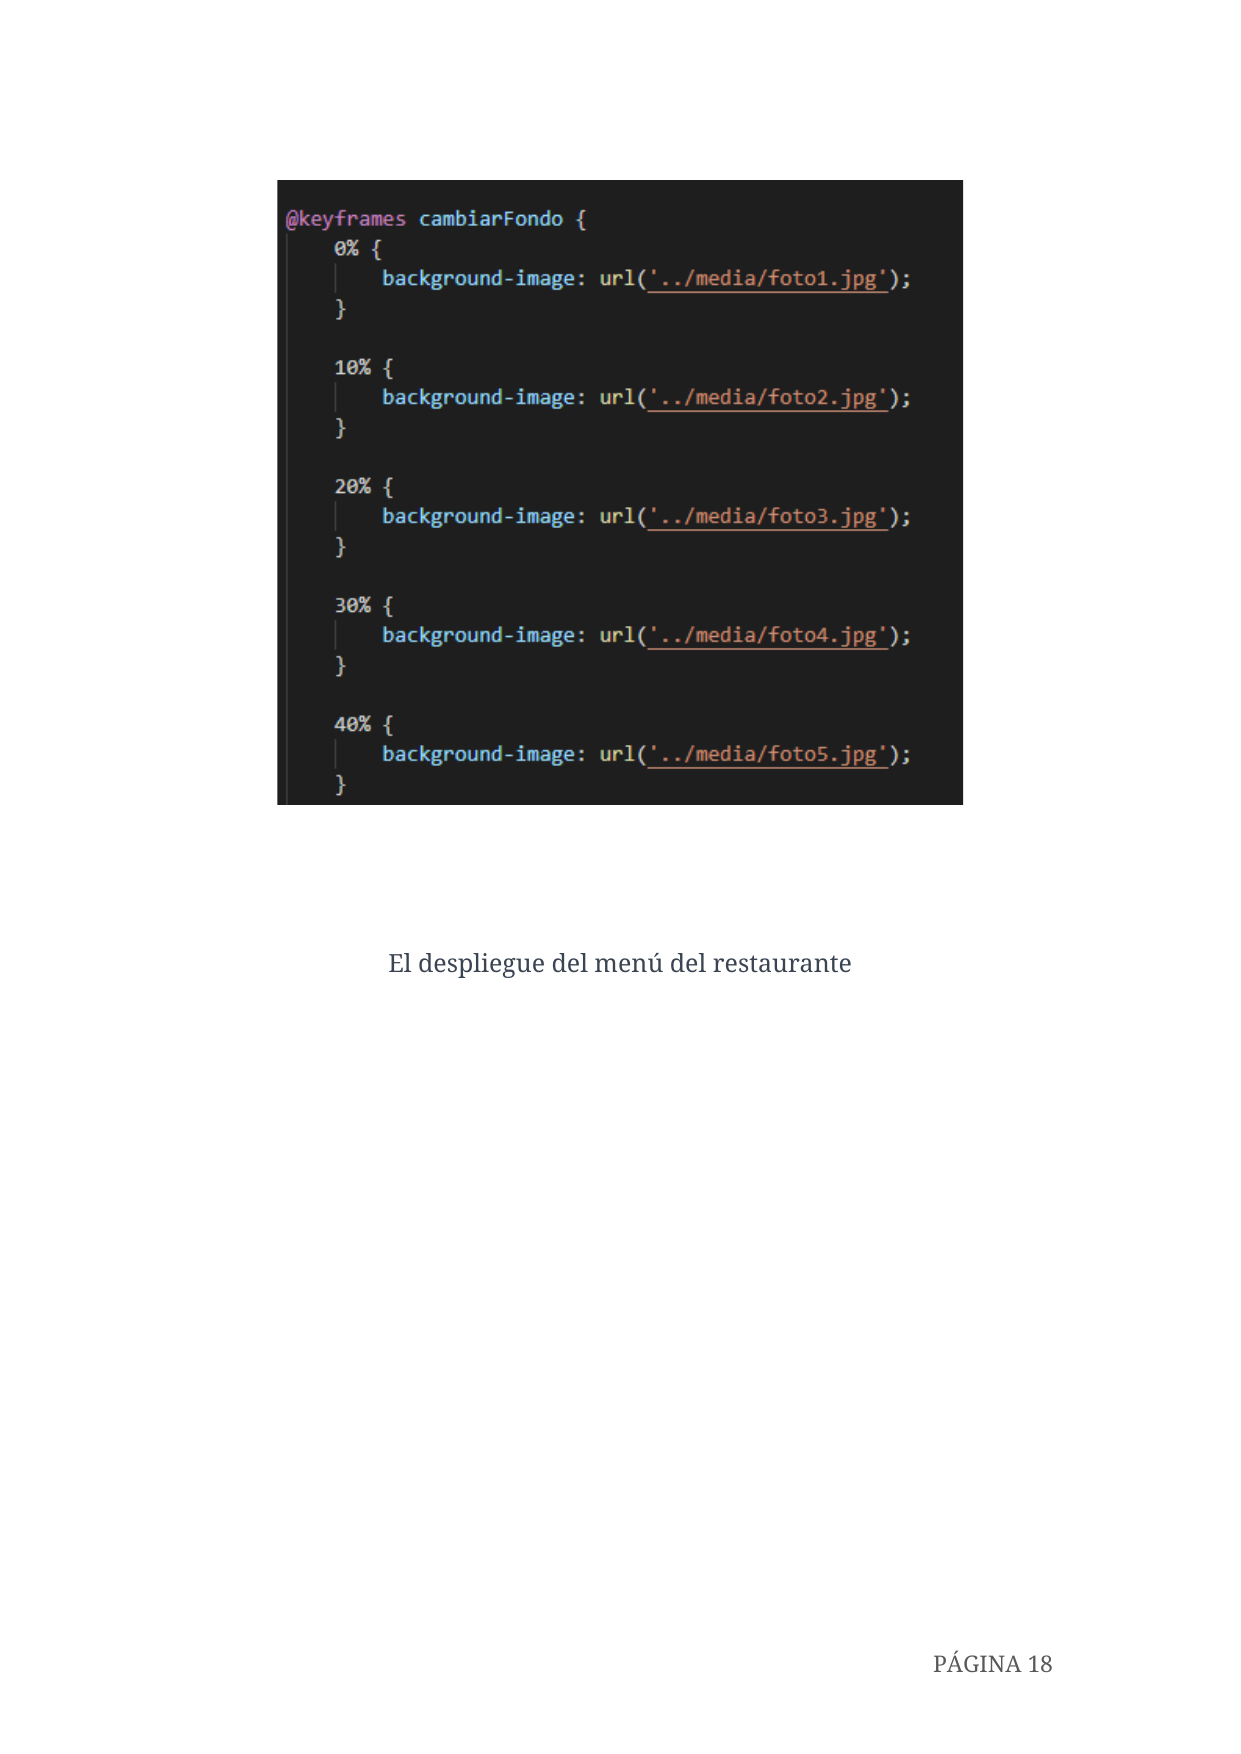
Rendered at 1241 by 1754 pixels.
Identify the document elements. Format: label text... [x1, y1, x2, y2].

text El despliegue del menú del restaurante [187, 945, 1053, 979]
picture [277, 180, 964, 805]
